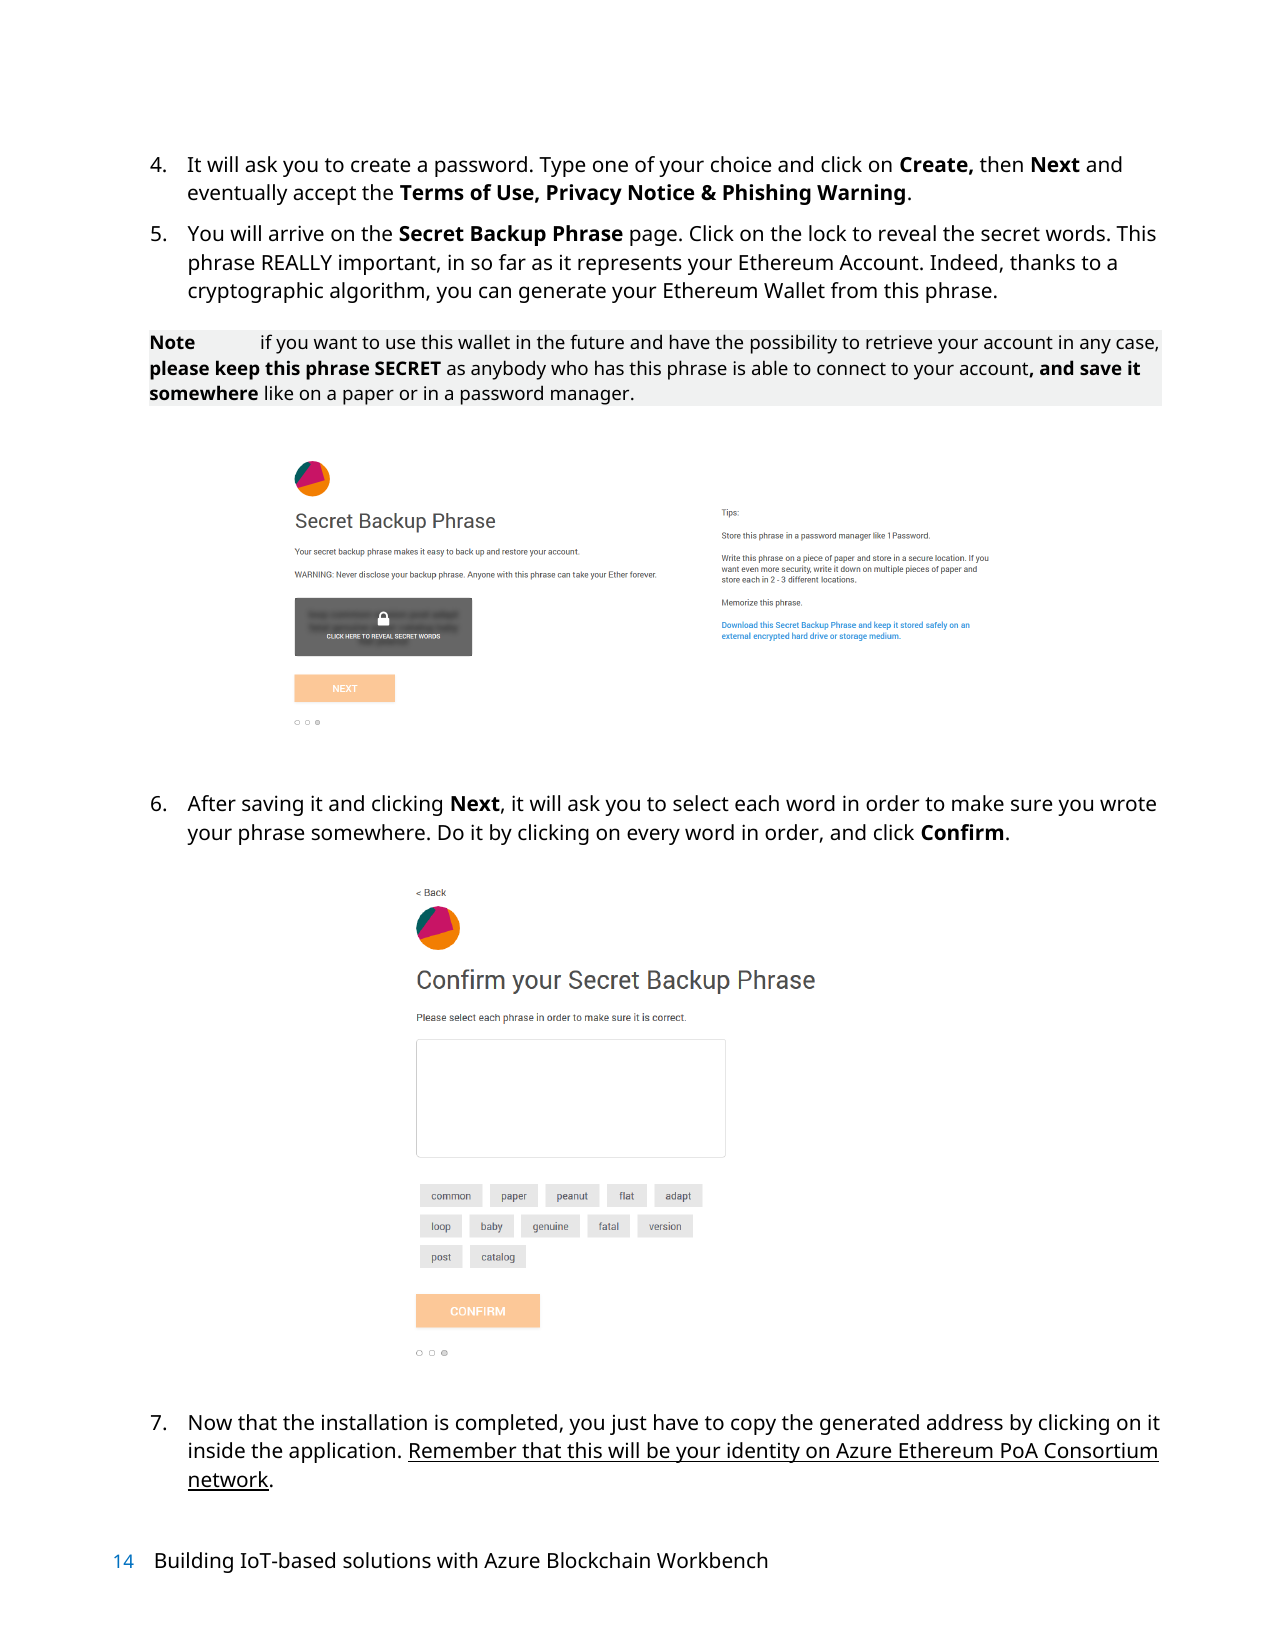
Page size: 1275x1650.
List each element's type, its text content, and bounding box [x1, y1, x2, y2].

list It will ask you to create a password. Type one of your choice and click on Create, then Next and eventually accept the Terms of Use, Privacy Notice & Phishing Warning. [150, 150, 1162, 207]
picture [394, 871, 881, 1384]
list You will arrive on the Secret Backup Phrase page. Click on the lock to reveal the secret words. This phrase REALLY important, in so far as it represents your Ethereum Account. Indeed, thanks to a cryptographic algorithm, you can generate your Ethereum Wallet from this phrase. [150, 219, 1162, 305]
text Note if you want to use this wallet in the future and have the possibility to retrieve your account in any case, please keep this phrase SECRET as anybody who has this phrase is able to connect to your account, and save it somewhere like on a paper or in a password manager. [149, 330, 1162, 406]
picture [155, 431, 1120, 765]
list After saving it and clicking Next, it will ask you to select each word in order to make sure you wrote your phrase somewhere. Do it by clicking on every word in order, and click Confirm. [150, 789, 1162, 846]
list Now that the installation is completed, you just have to copy the generated address by clicking on it inside the application. Remember that this will be your identity on Azure Ethereum PoA Consortium network. [150, 1408, 1162, 1493]
